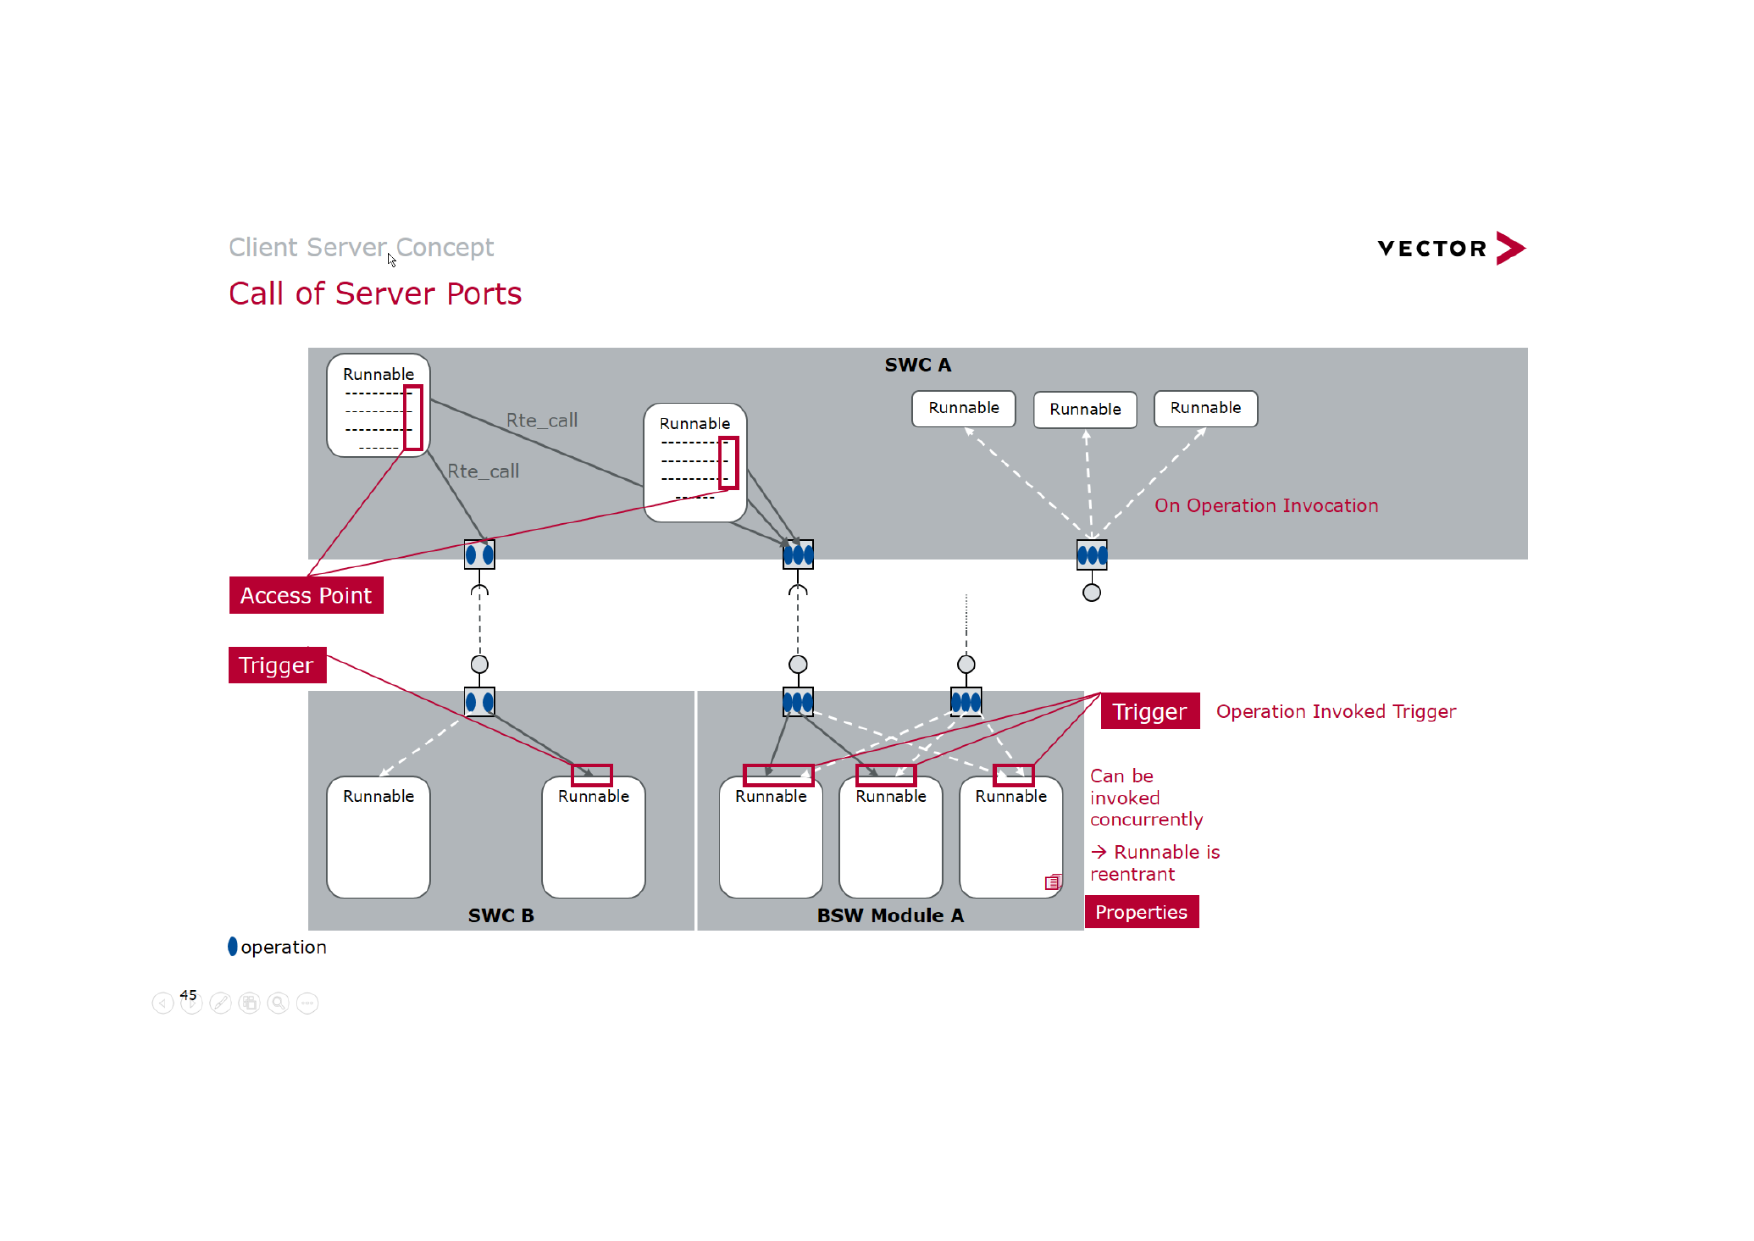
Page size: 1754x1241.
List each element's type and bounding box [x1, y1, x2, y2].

picture [150, 197, 1604, 1017]
